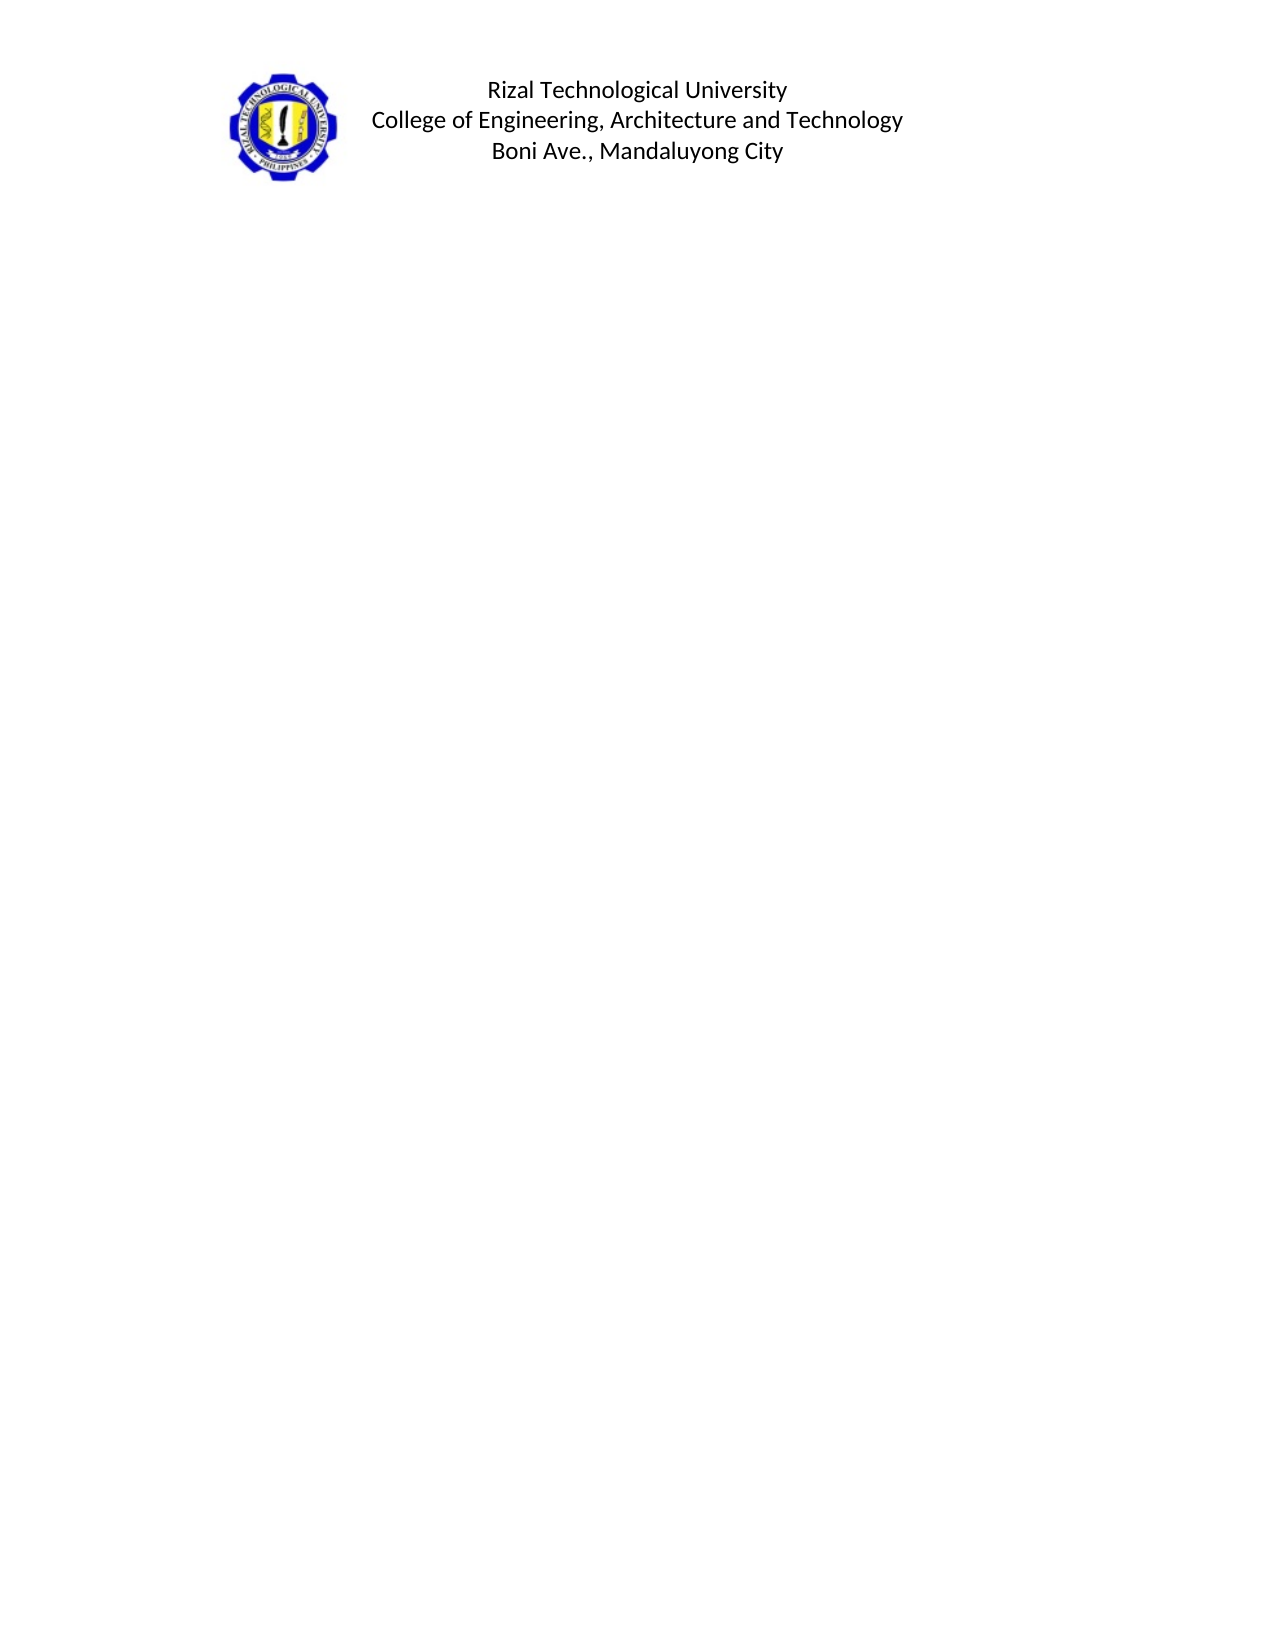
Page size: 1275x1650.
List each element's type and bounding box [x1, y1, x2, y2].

picture [215, 41, 354, 217]
